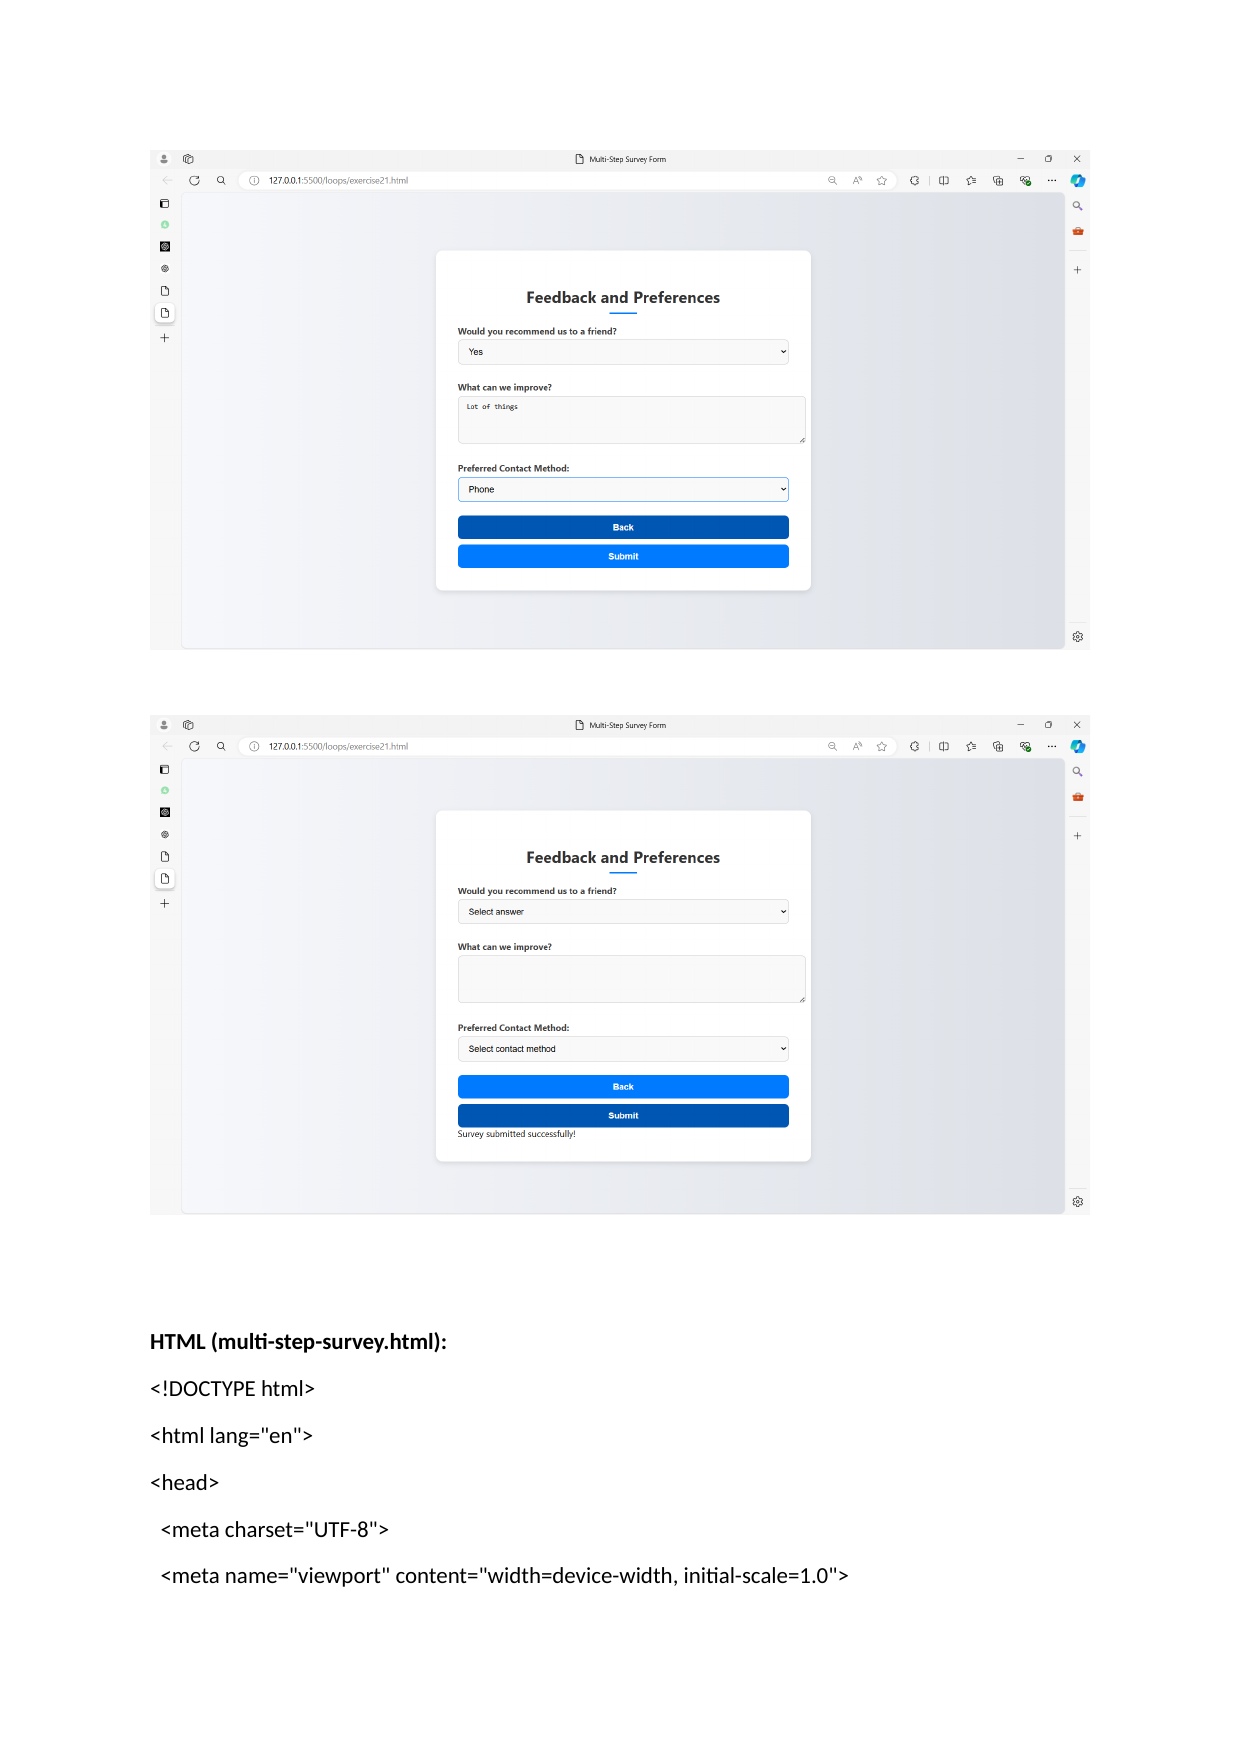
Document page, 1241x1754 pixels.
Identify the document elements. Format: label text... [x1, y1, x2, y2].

picture [150, 715, 1091, 1215]
text <meta charset="UTF-8"> [150, 1515, 1090, 1543]
text <html lang="en"> [150, 1421, 1090, 1449]
text HTML (multi-step-survey.html): [150, 1327, 1090, 1355]
picture [150, 150, 1091, 650]
text <meta name="viewport" content="width=device-width, initial-scale=1.0"> [150, 1562, 1090, 1590]
text <head> [150, 1468, 1090, 1496]
text <!DOCTYPE html> [150, 1374, 1090, 1402]
